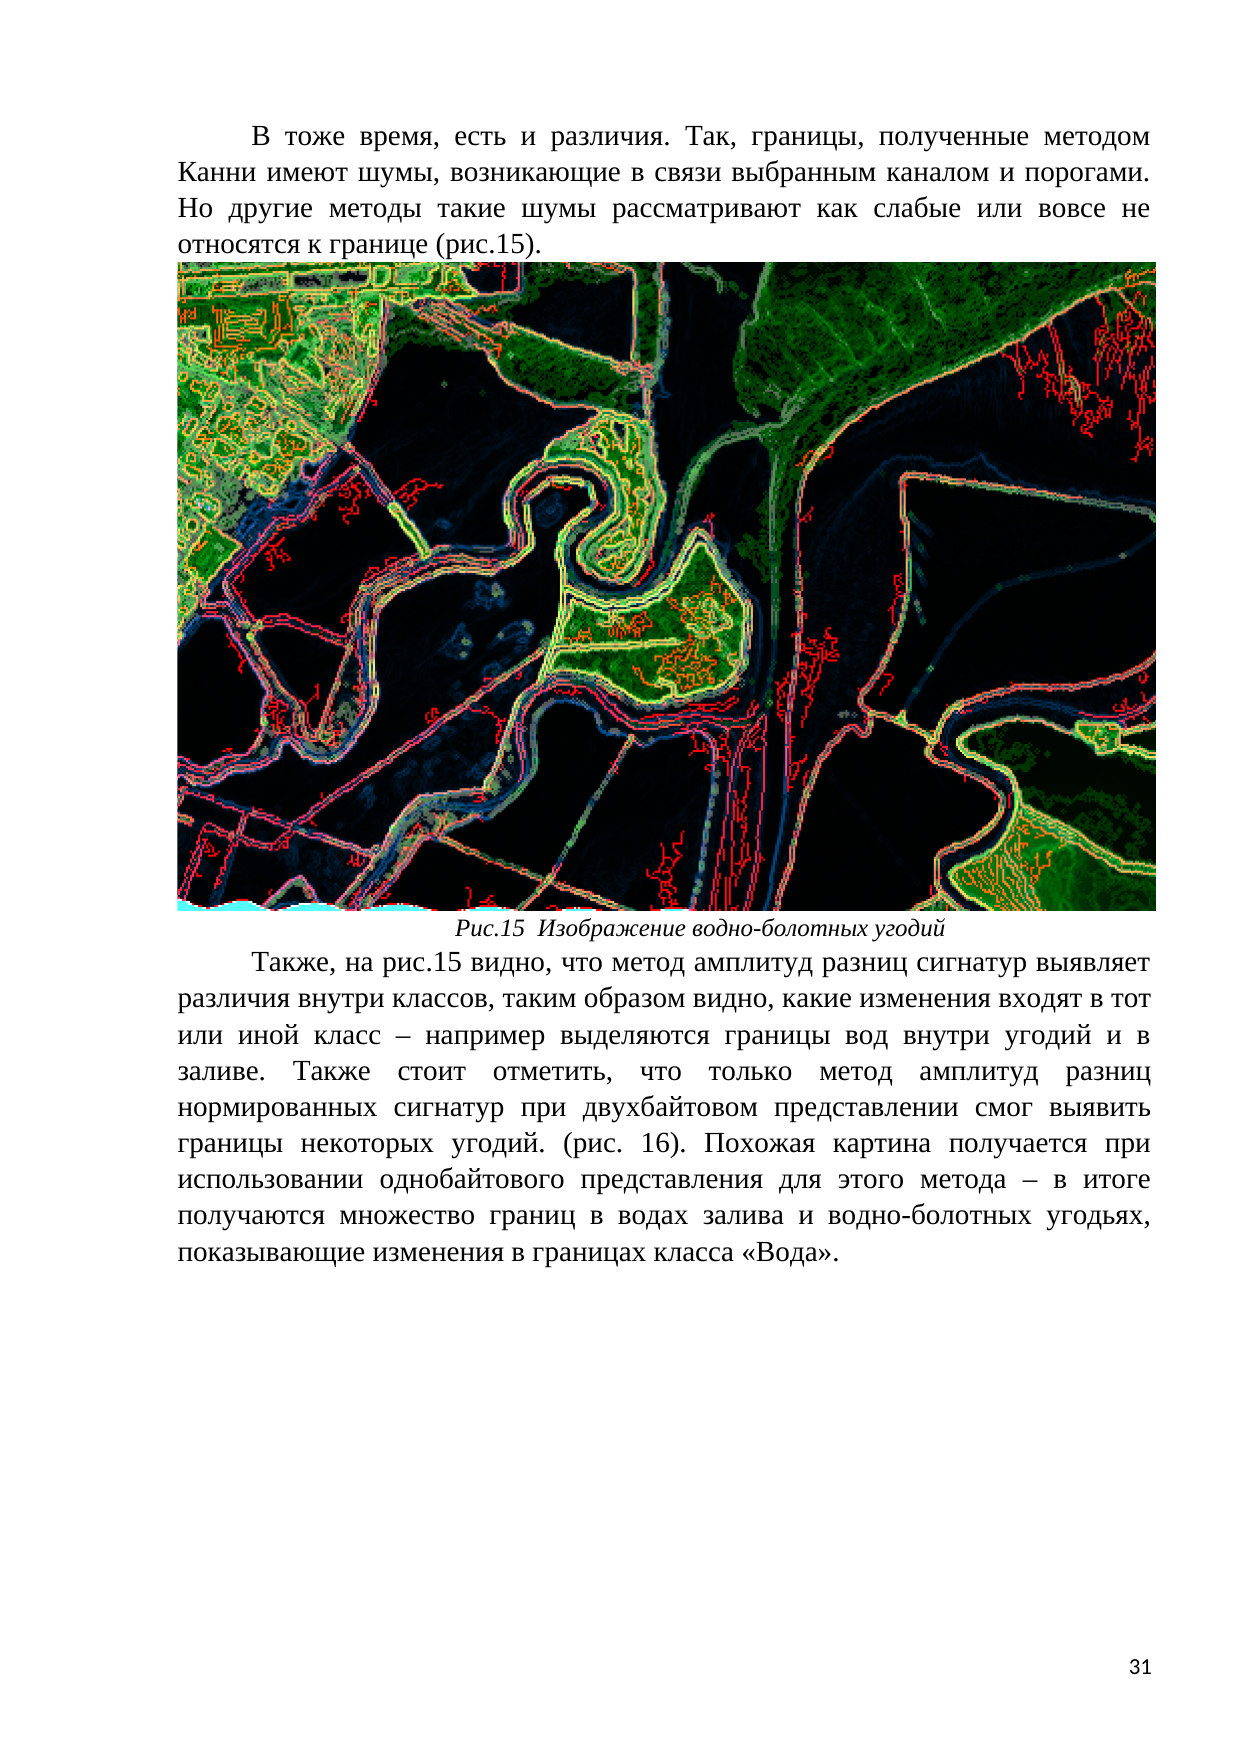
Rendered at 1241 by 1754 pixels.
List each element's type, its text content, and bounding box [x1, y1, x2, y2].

text Также, на рис.15 видно, что метод амплитуд разниц сигнатур выявляет различия внутри классов, таким образом видно, какие изменения входят в тот или иной класс – например выделяются границы вод внутри угодий и в заливе. Также стоит отметить, что только метод амплитуд разниц нормированных сигнатур при двухбайтовом представлении смог выявить границы некоторых угодий. (рис. 16). Похожая картина получается при использовании однобайтового представления для этого метода – в итоге получаются множество границ в водах залива и водно-болотных угодьях, показывающие изменения в границах класса «Вода». [177, 944, 1152, 1267]
text Рис.15 Изображение водно-болотных угодий [177, 913, 1152, 942]
picture [177, 262, 1156, 911]
text В тоже время, есть и различия. Так, границы, полученные методом Канни имеют шумы, возникающие в связи выбранным каналом и порогами. Но другие методы такие шумы рассматривают как слабые или вовсе не относятся к границе (рис.15). [177, 118, 1152, 260]
